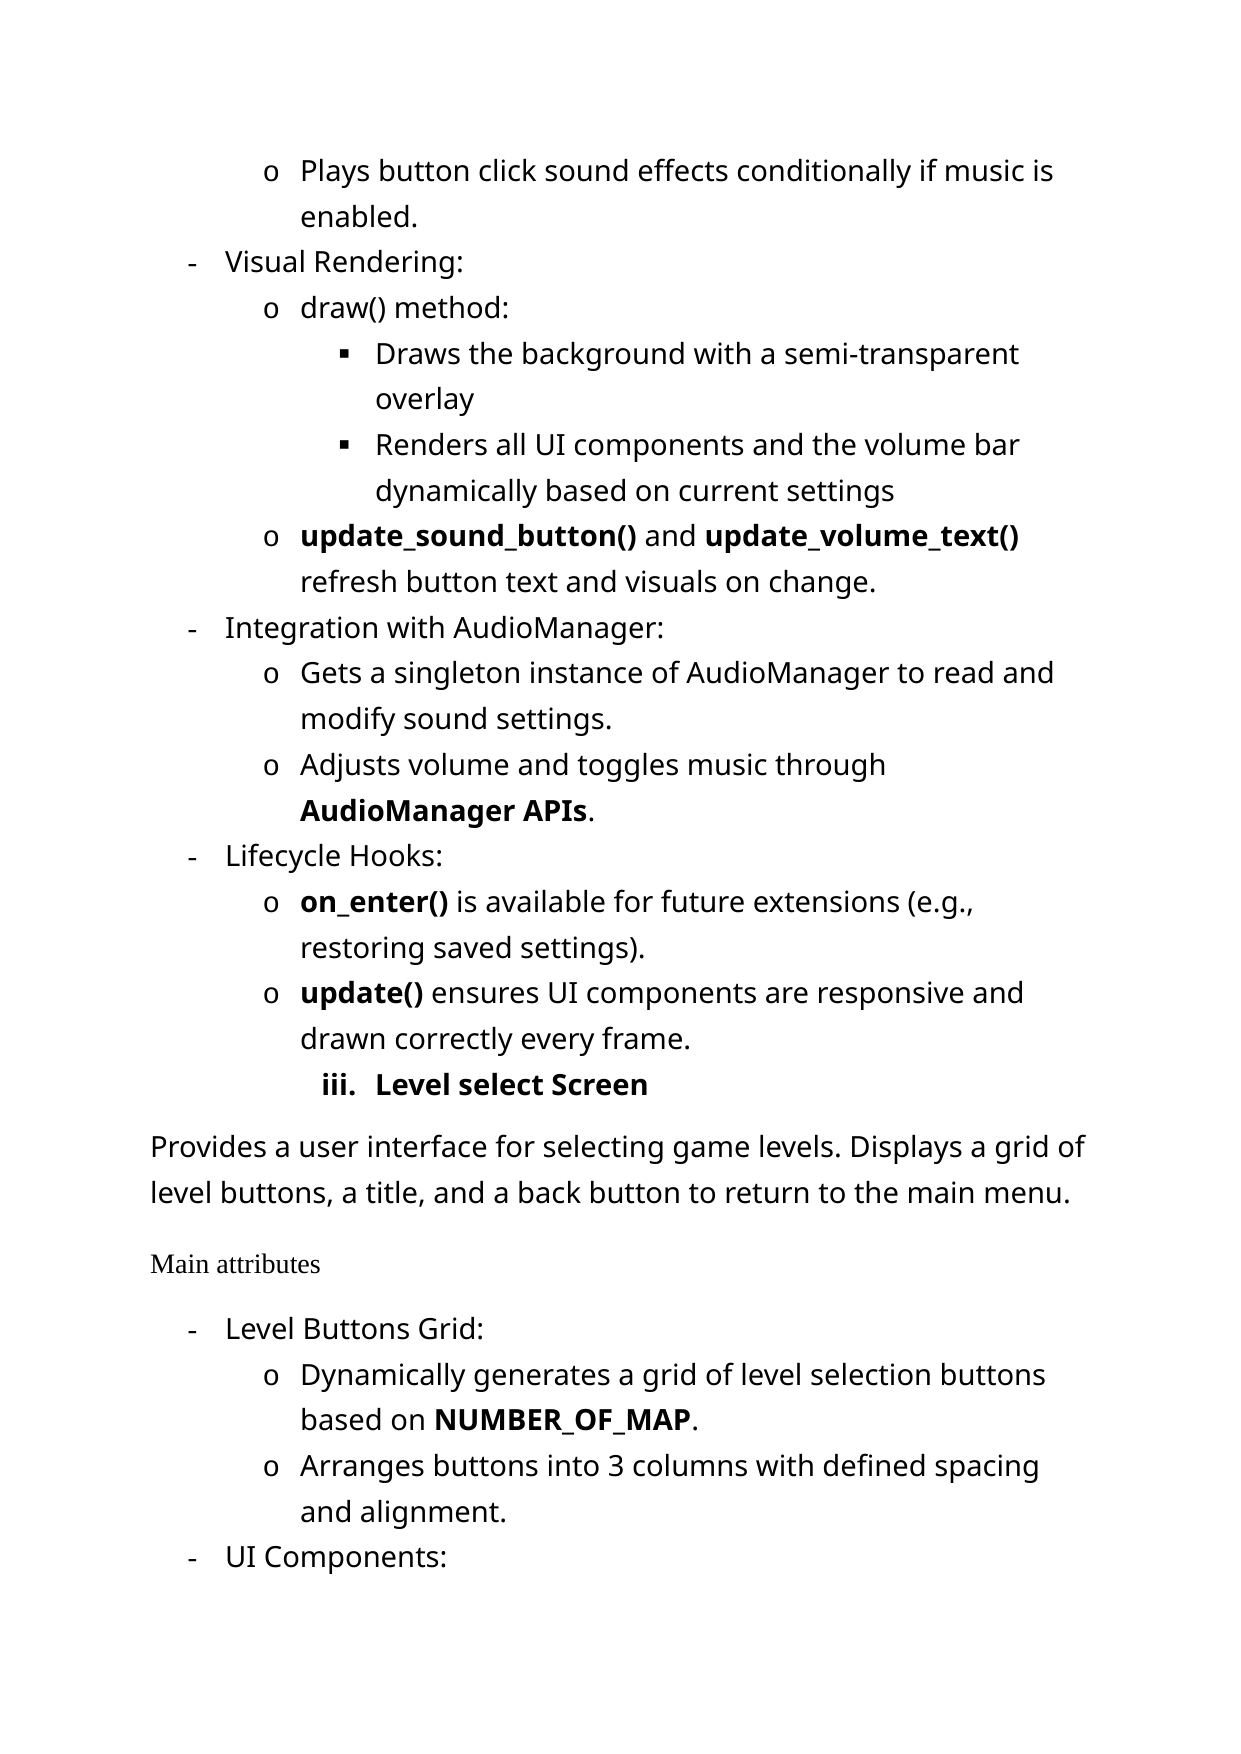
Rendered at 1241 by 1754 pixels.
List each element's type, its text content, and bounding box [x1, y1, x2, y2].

list Renders all UI components and the volume bar dynamically based on current settings [337, 424, 1090, 509]
list Integration with AudioManager: [187, 607, 1090, 647]
list update_sound_button() and update_volume_text() refresh button text and visuals on change. [262, 515, 1090, 601]
list Draws the background with a semi-transparent overlay [337, 333, 1090, 418]
list Adjusts volume and toggles music through AudioManager APIs. [262, 744, 1090, 829]
list Plays button click sound effects conditionally if music is enabled. [262, 150, 1090, 236]
list update() ensures UI components are responsive and drawn correctly every frame. [262, 972, 1090, 1058]
list draw() method: [262, 287, 1090, 327]
list Level Buttons Grid: [187, 1308, 1090, 1348]
list Visual Rendering: [187, 241, 1090, 281]
list Level select Screen [356, 1064, 1090, 1104]
list Arranges buttons into 3 columns with defined spacing and alignment. [262, 1445, 1090, 1531]
text Provides a user interface for selecting game levels. Displays a grid of level buttons, a title, and a back button to return to the main menu. [150, 1126, 1090, 1212]
list Dynamically generates a grid of level selection buttons based on NUMBER_OF_MAP. [262, 1354, 1090, 1439]
list UI Components: [187, 1537, 1090, 1576]
list Lifecycle Hooks: [187, 835, 1090, 875]
list Gets a singleton instance of AudioManager to read and modify sound settings. [262, 652, 1090, 738]
list on_enter() is available for future extensions (e.g., restoring saved settings). [262, 881, 1090, 967]
text Main attributes [150, 1247, 1090, 1279]
